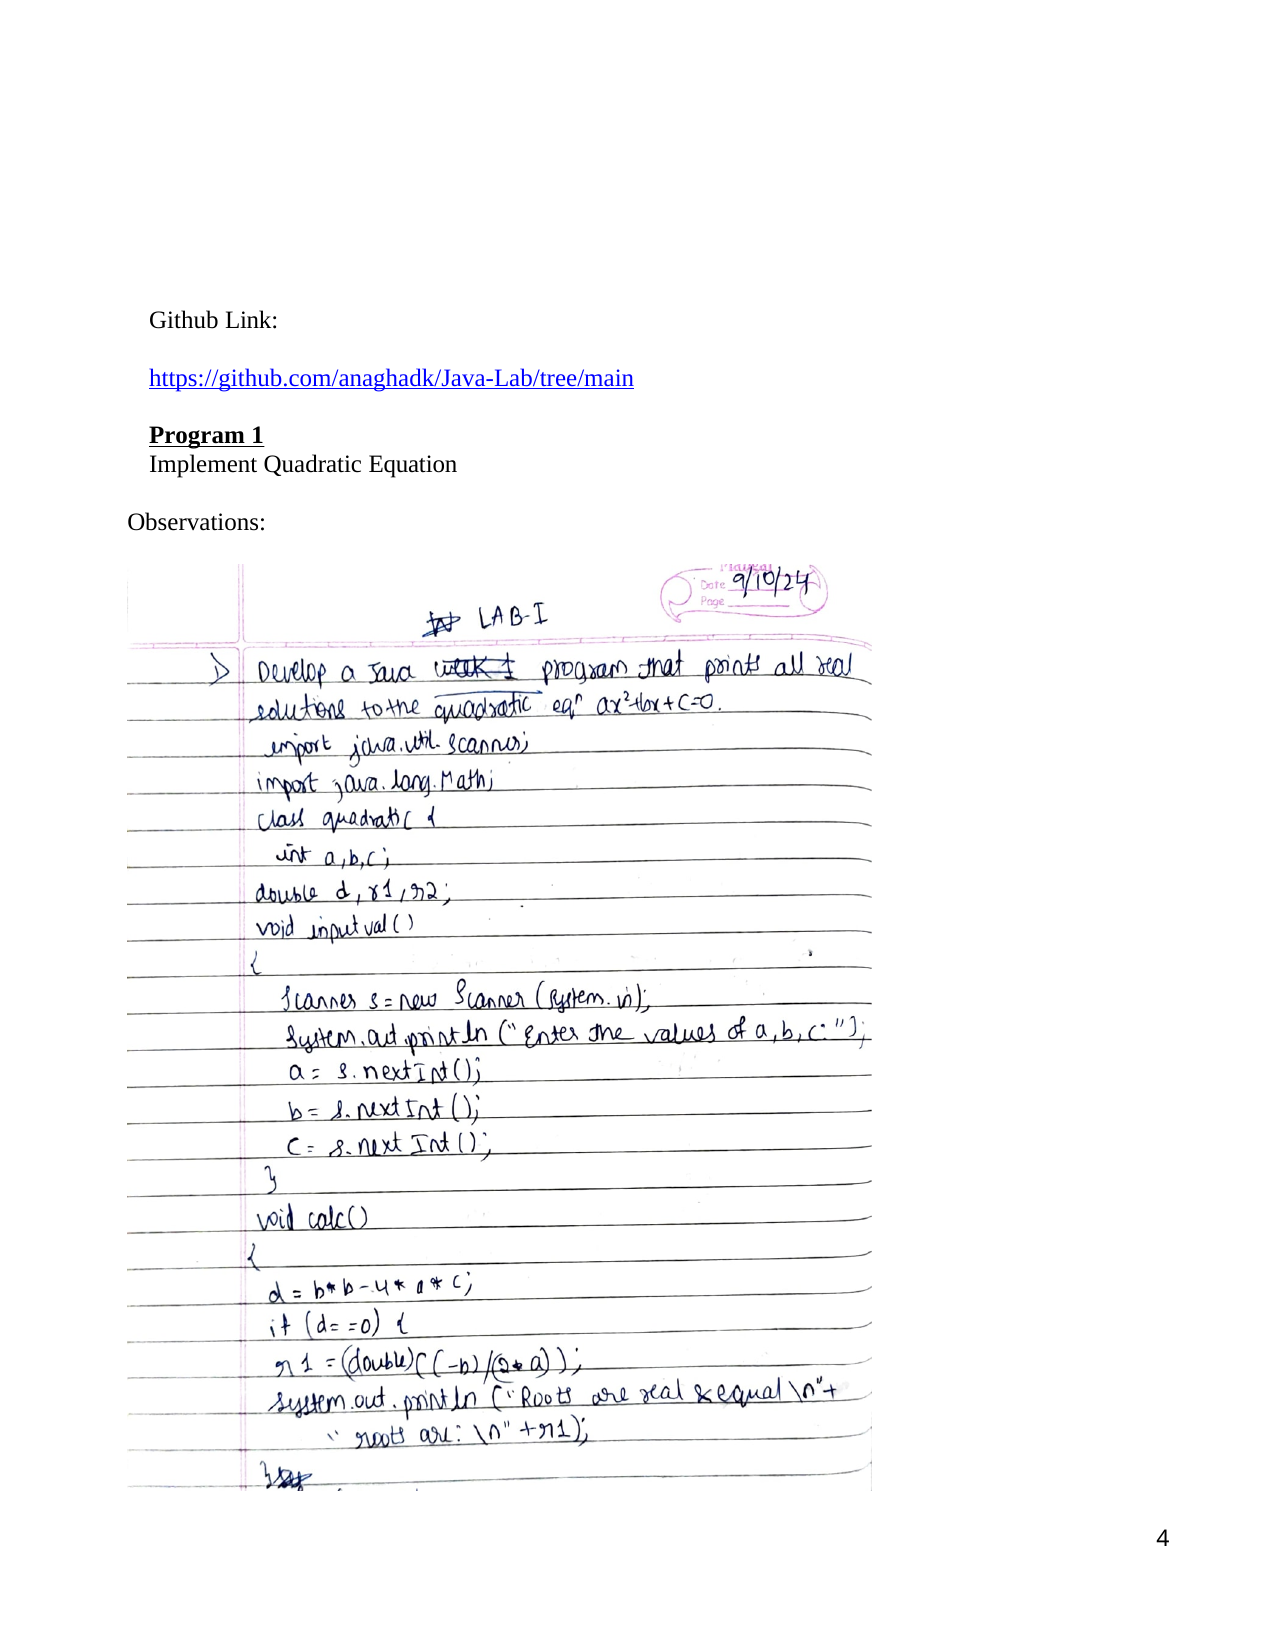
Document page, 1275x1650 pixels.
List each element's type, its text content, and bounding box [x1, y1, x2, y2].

text Observations: [127, 507, 1167, 536]
text Implement Quadratic Equation [149, 449, 1167, 478]
picture [127, 564, 872, 1491]
subtitle Program 1 [149, 421, 1167, 449]
subtitle https://github.com/anaghadk/Java-Lab/tree/main [149, 363, 1167, 392]
text Github Link: [149, 306, 1167, 334]
